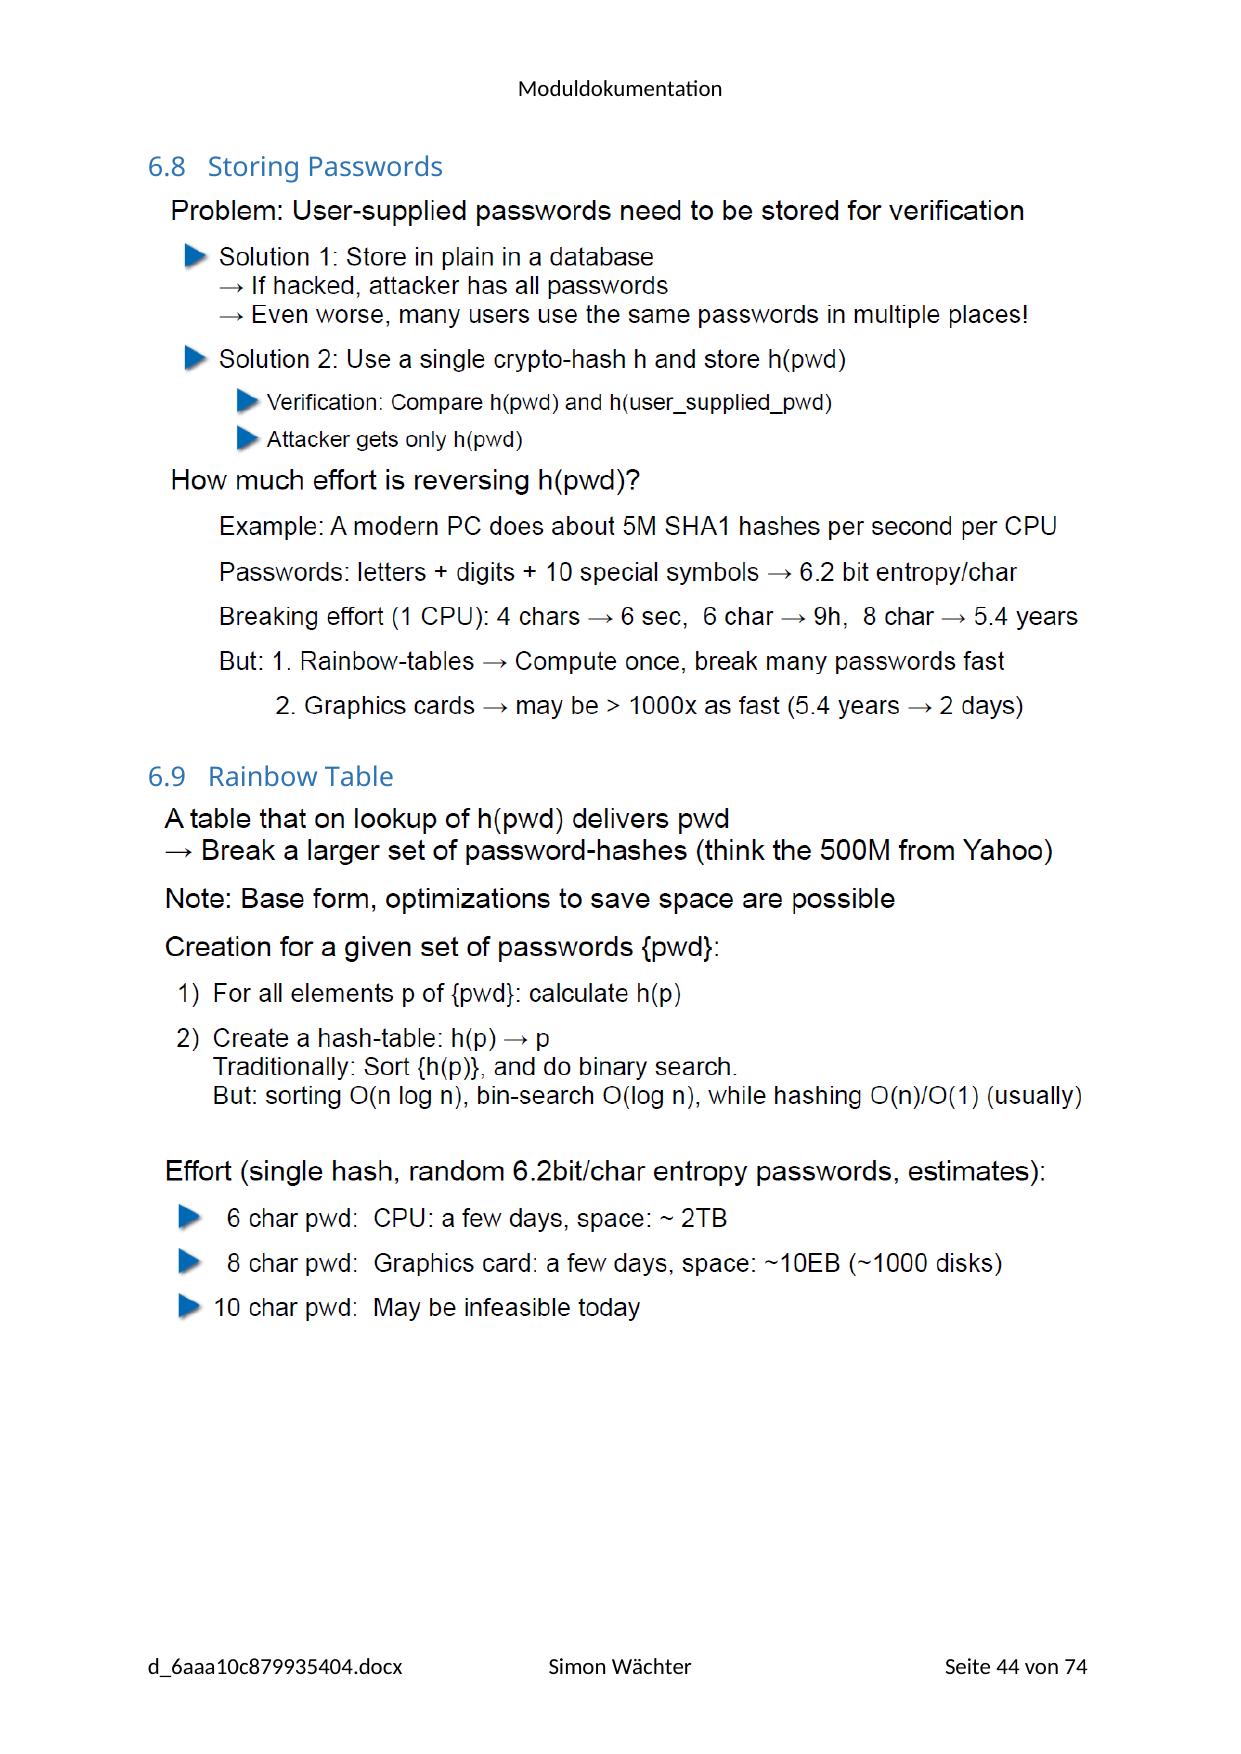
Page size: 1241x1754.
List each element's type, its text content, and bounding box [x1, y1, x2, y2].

picture [147, 796, 1093, 1340]
picture [147, 187, 1093, 739]
subtitle Storing Passwords [148, 148, 1093, 184]
subtitle Rainbow Table [148, 757, 1093, 794]
